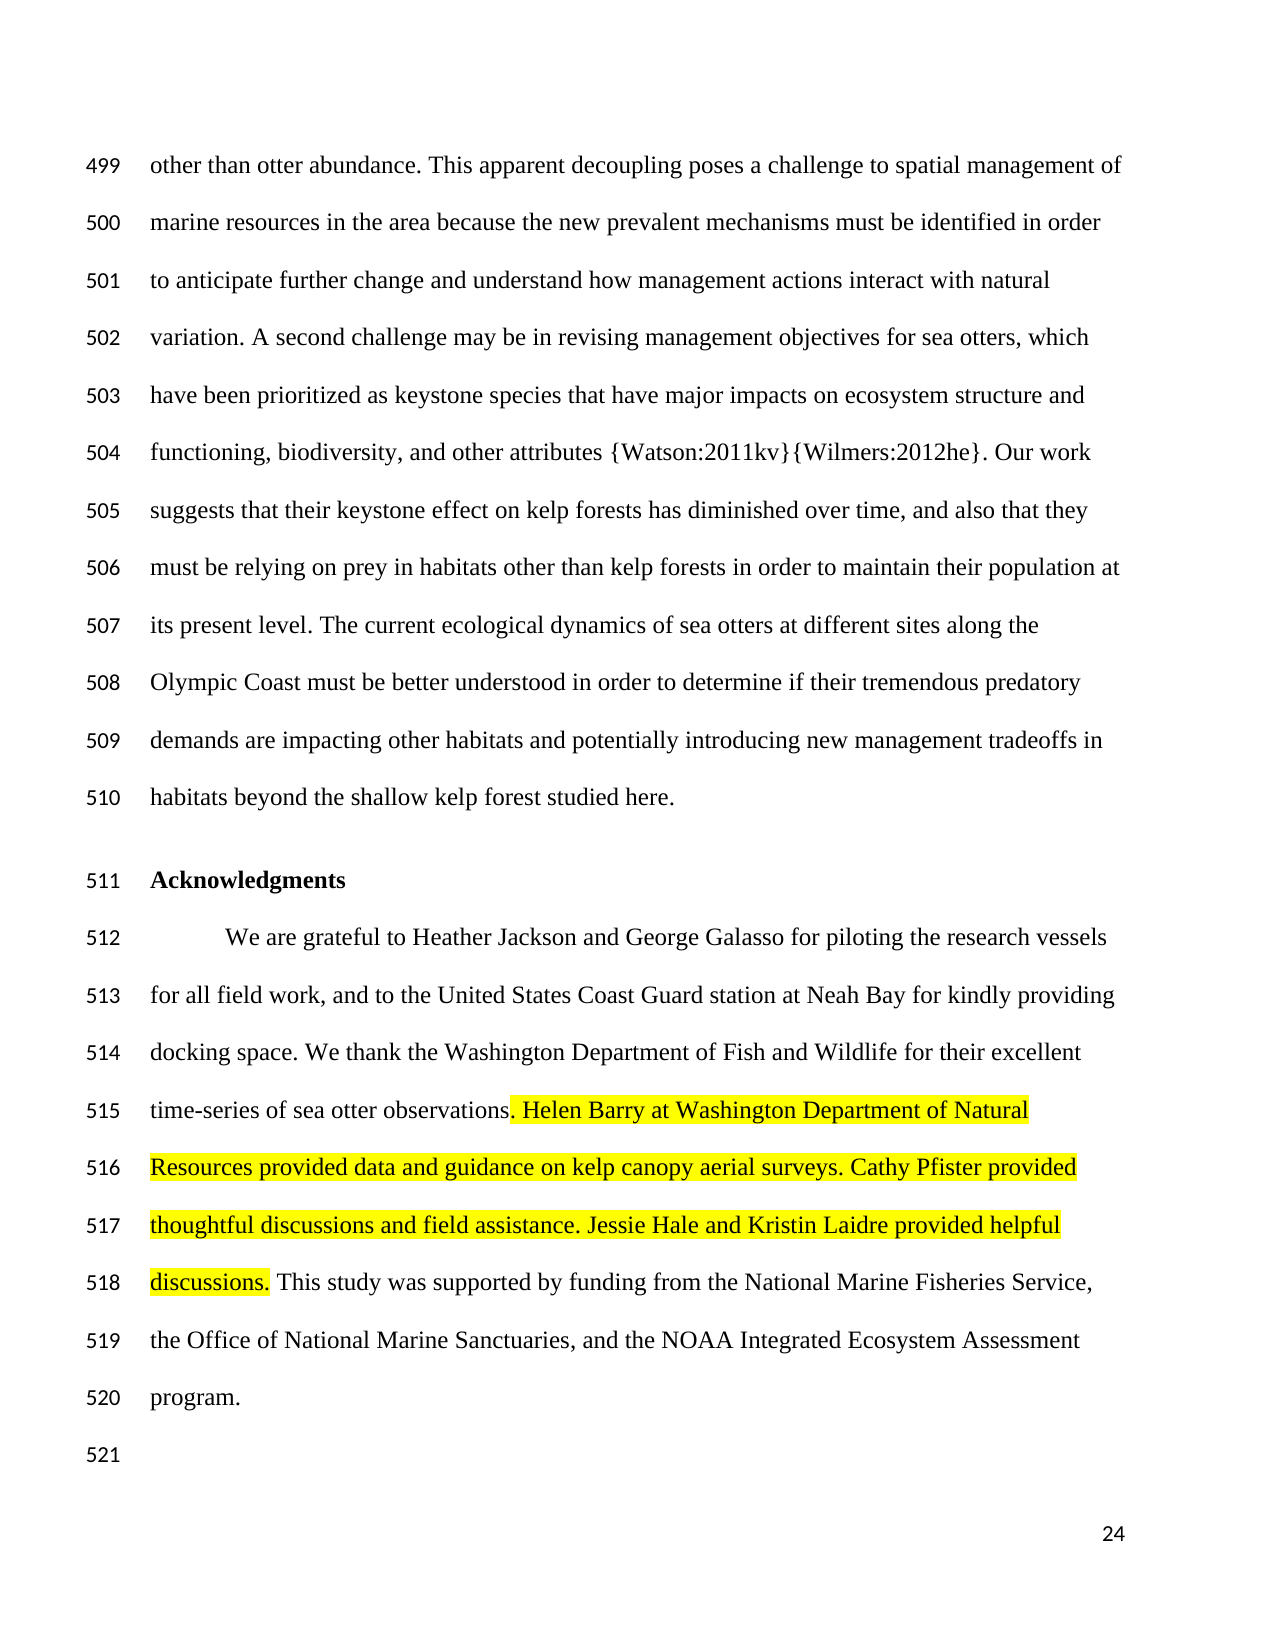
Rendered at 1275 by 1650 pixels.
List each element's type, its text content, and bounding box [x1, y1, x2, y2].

text We are grateful to Heather Jackson and George Galasso for piloting the research vessels for all field work, and to the United States Coast Guard station at Neah Bay for kindly providing docking space. We thank the Washington Department of Fish and Wildlife for their excellent time-series of sea otter observations. Helen Barry at Washington Department of Natural Resources provided data and guidance on kelp canopy aerial surveys. Cathy Pfister provided thoughtful discussions and field assistance. Jessie Hale and Kristin Laidre provided helpful discussions. This study was supported by funding from the National Marine Fisheries Service, the Office of National Marine Sanctuaries, and the NOAA Integrated Ecosystem Assessment program. [150, 922, 1125, 1411]
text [150, 150, 1125, 811]
text Acknowledgments [150, 865, 1125, 894]
